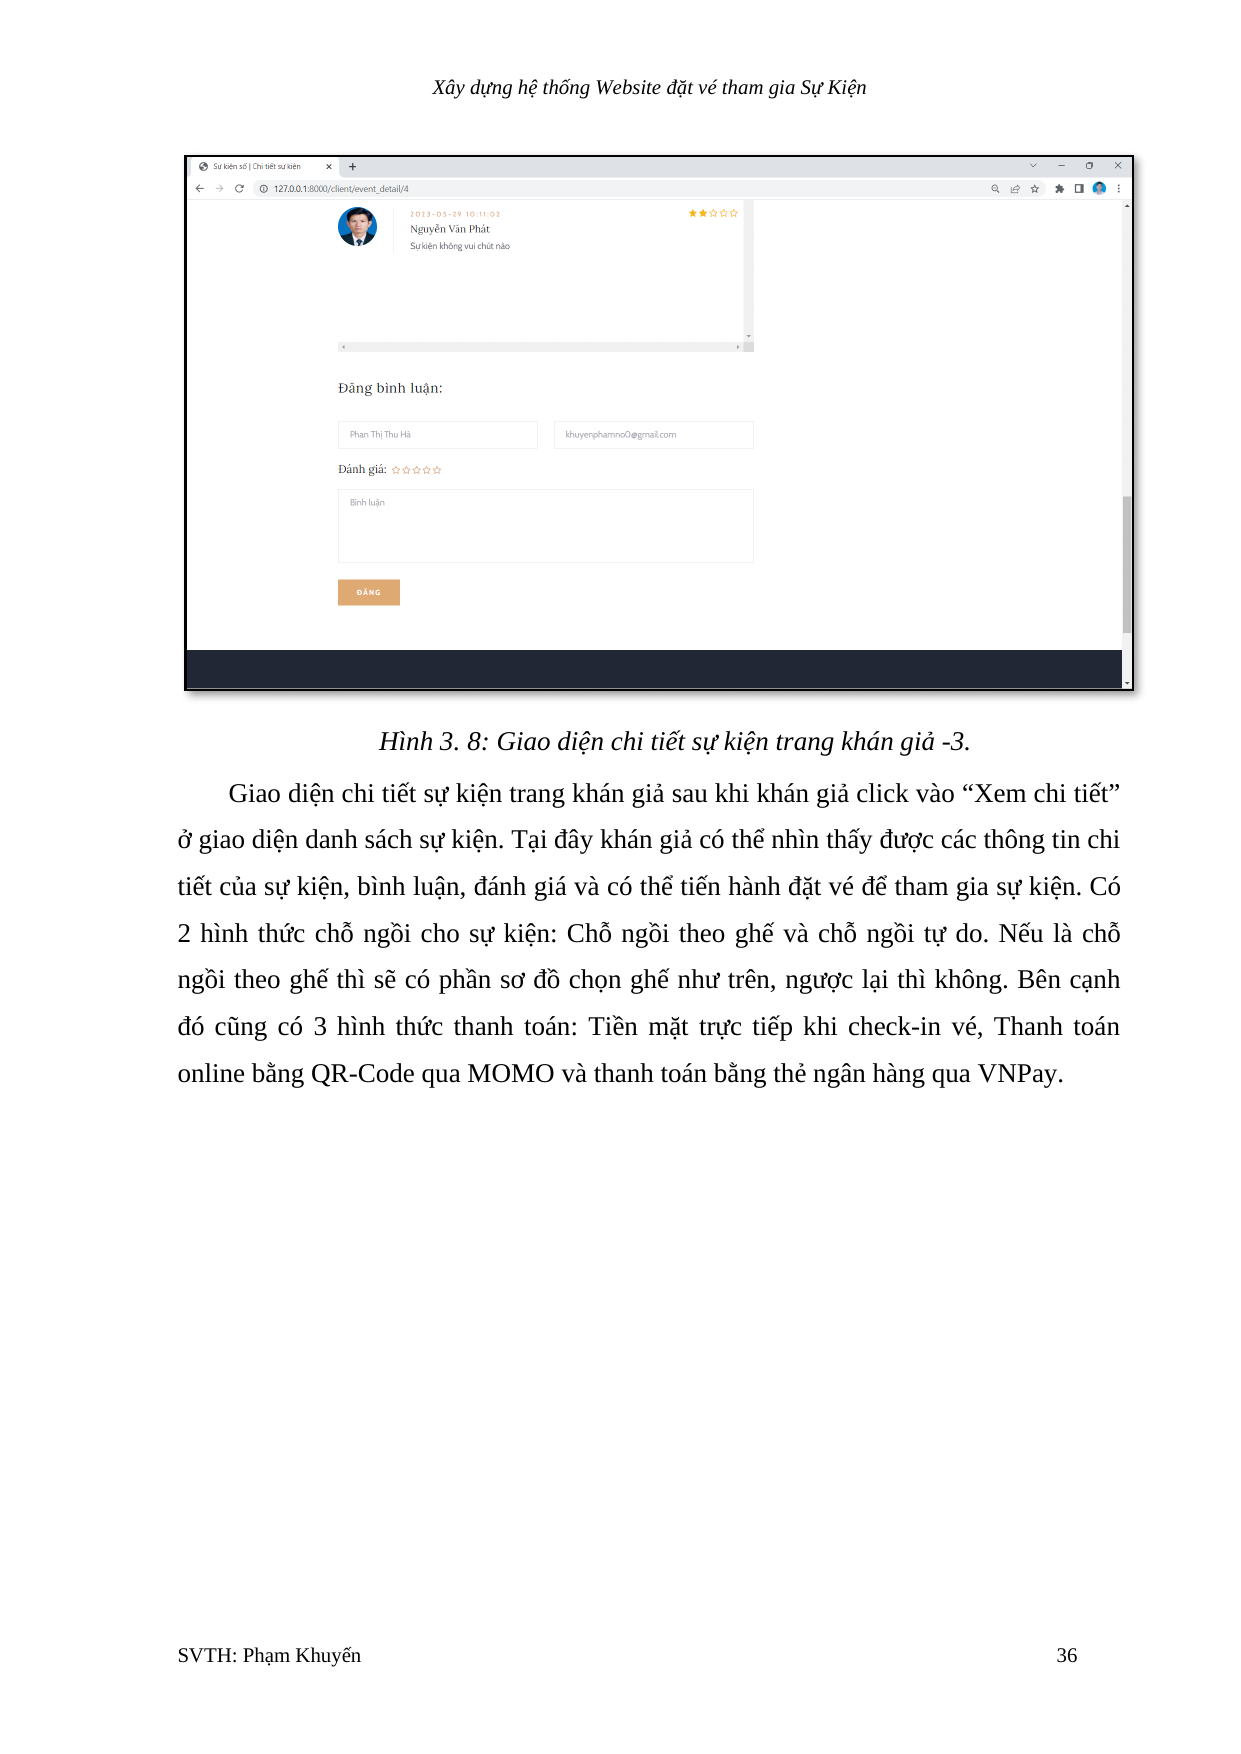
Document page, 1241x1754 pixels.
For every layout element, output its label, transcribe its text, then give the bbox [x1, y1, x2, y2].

text Giao diện chi tiết sự kiện trang khán giả sau khi khán giả click vào “Xem chi tiết” ở giao diện danh sách sự kiện. Tại đây khán giả có thể nhìn thấy được các thông tin chi tiết của sự kiện, bình luận, đánh giá và có thể tiến hành đặt vé để tham gia sự kiện. Có 2 hình thức chỗ ngồi cho sự kiện: Chỗ ngồi theo ghế và chỗ ngồi tự do. Nếu là chỗ ngồi theo ghế thì sẽ có phần sơ đồ chọn ghế như trên, ngược lại thì không. Bên cạnh đó cũng có 3 hình thức thanh toán: Tiền mặt trực tiếp khi check-in vé, Thanh toán online bằng QR-Code qua MOMO và thanh toán bằng thẻ ngân hàng qua VNPay. [177, 777, 1122, 1088]
picture [187, 157, 1132, 689]
text Hình 3. 8: Giao diện chi tiết sự kiện trang khán giả -3. [177, 725, 1122, 756]
